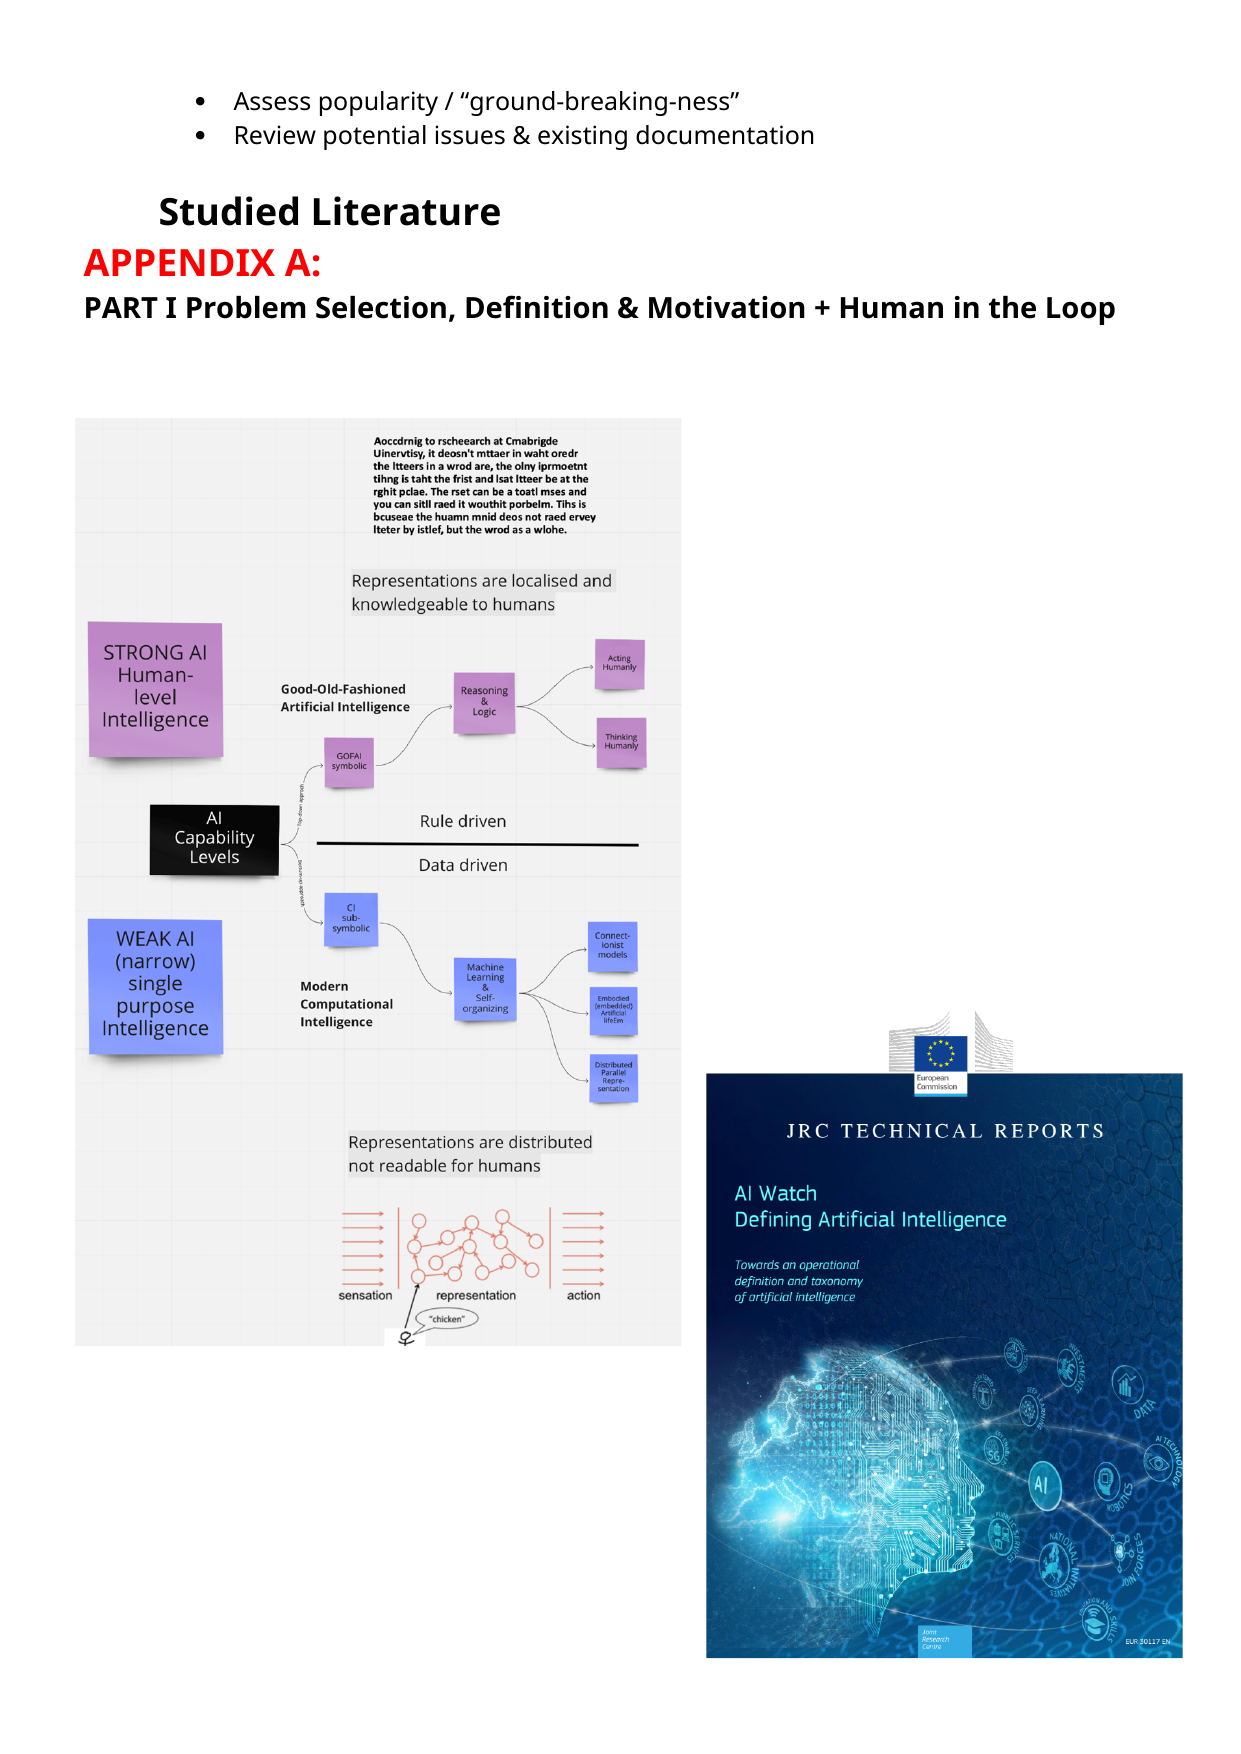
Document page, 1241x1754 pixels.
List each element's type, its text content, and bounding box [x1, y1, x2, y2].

list Assess popularity / “ground-breaking-ness” [196, 83, 1157, 117]
list Review potential issues & existing documentation [196, 117, 1157, 151]
text APPENDIX A: [83, 237, 1157, 288]
text Studied Literature [158, 186, 1157, 237]
picture [75, 418, 682, 1346]
text PART I Problem Selection, Definition & Motivation + Human in the Loop [83, 288, 1157, 327]
